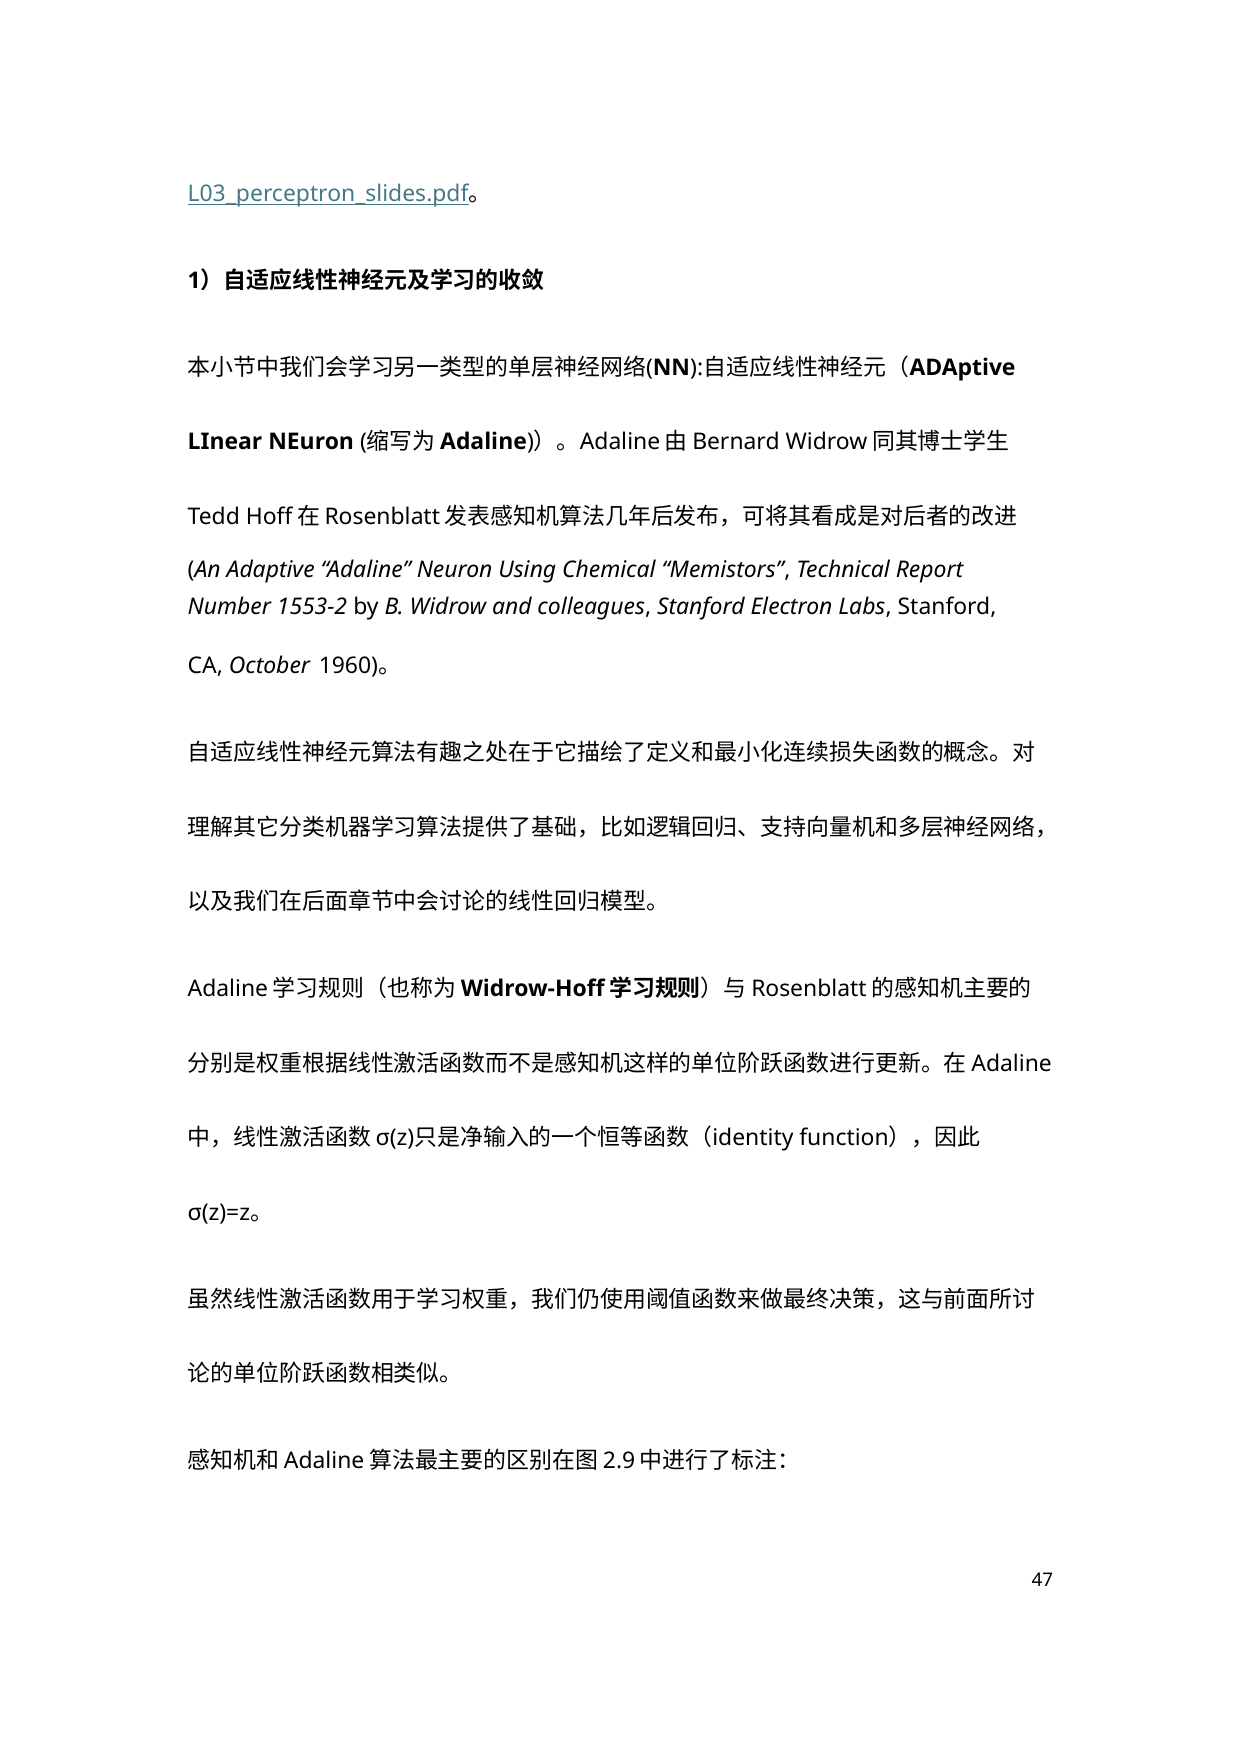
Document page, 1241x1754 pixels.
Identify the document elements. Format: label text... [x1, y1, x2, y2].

text 感知机和Adaline算法最主要的区别在图2.9中进行了标注： [187, 1426, 1053, 1491]
text Adaline学习规则（也称为Widrow-Hoff学习规则）与Rosenblatt的感知机主要的分别是权重根据线性激活函数而不是感知机这样的单位阶跃函数进行更新。在Adaline中，线性激活函数σ(z)只是净输入的一个恒等函数（identity function），因此σ(z)=z。 [187, 954, 1053, 1243]
text 本小节中我们会学习另一类型的单层神经网络(NN):自适应线性神经元（ADAptive LInear NEuron (缩写为Adaline)）。Adaline由Bernard Widrow同其博士学生Tedd Hoff在Rosenblatt发表感知机算法几年后发布，可将其看成是对后者的改进(An Adaptive “Adaline” Neuron Using Chemical “Memistors”, Technical Report Number 1553-2 by B. Widrow and colleagues, Stanford Electron Labs, Stanford, CA, October 1960)。 [187, 333, 1053, 696]
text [187, 159, 1053, 224]
text 1）自适应线性神经元及学习的收敛 [187, 246, 1053, 311]
text 虽然线性激活函数用于学习权重，我们仍使用阈值函数来做最终决策，这与前面所讨论的单位阶跃函数相类似。 [187, 1265, 1053, 1404]
text 自适应线性神经元算法有趣之处在于它描绘了定义和最小化连续损失函数的概念。对理解其它分类机器学习算法提供了基础，比如逻辑回归、支持向量机和多层神经网络，以及我们在后面章节中会讨论的线性回归模型。 [187, 718, 1053, 932]
